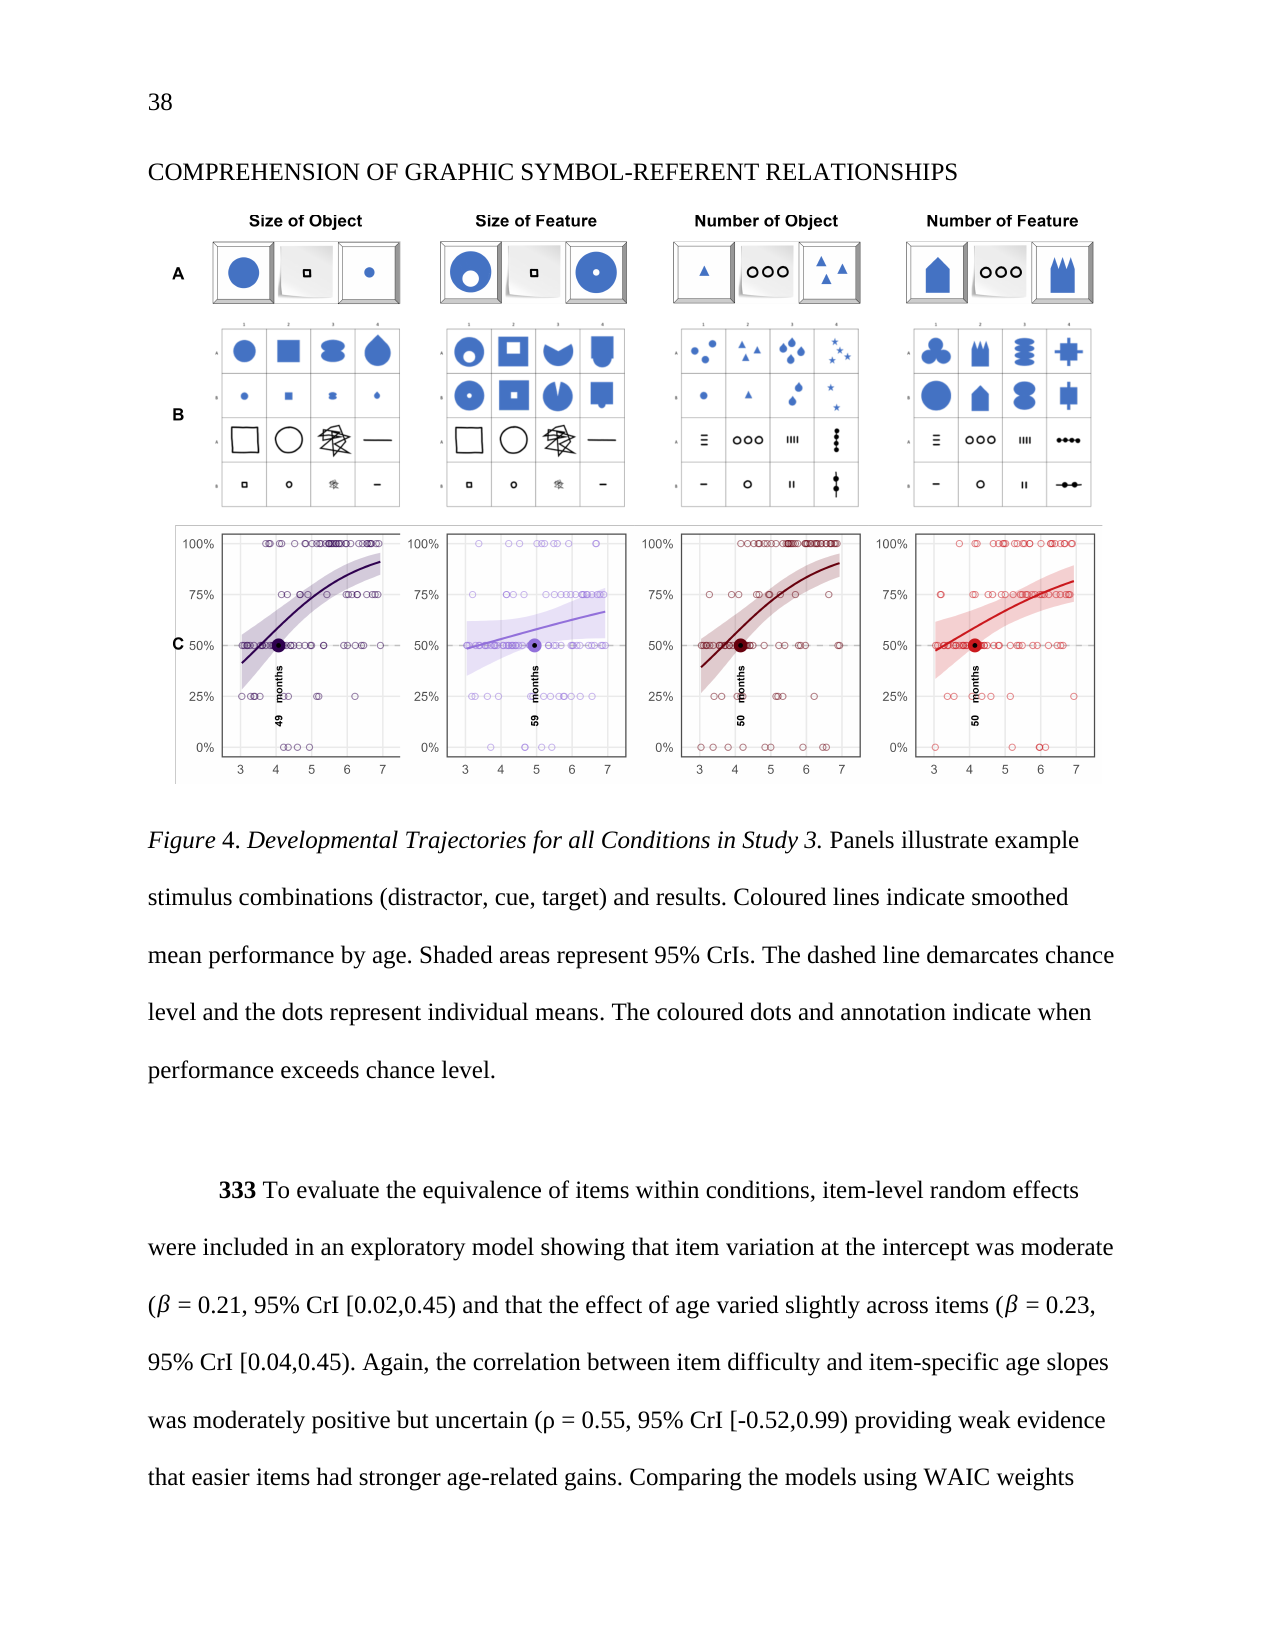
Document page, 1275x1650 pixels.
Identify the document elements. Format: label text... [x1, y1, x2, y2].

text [148, 1175, 1127, 1491]
text Figure 4. Developmental Trajectories for all Conditions in Study 3. Panels illustrate example stimulus combinations (distractor, cue, target) and results. Coloured lines indicate smoothed mean performance by age. Shaded areas represent 95% CrIs. The dashed line demarcates chance level and the dots represent individual means. The coloured dots and annotation indicate when performance exceeds chance level. [148, 825, 1127, 1083]
picture [172, 215, 1103, 784]
